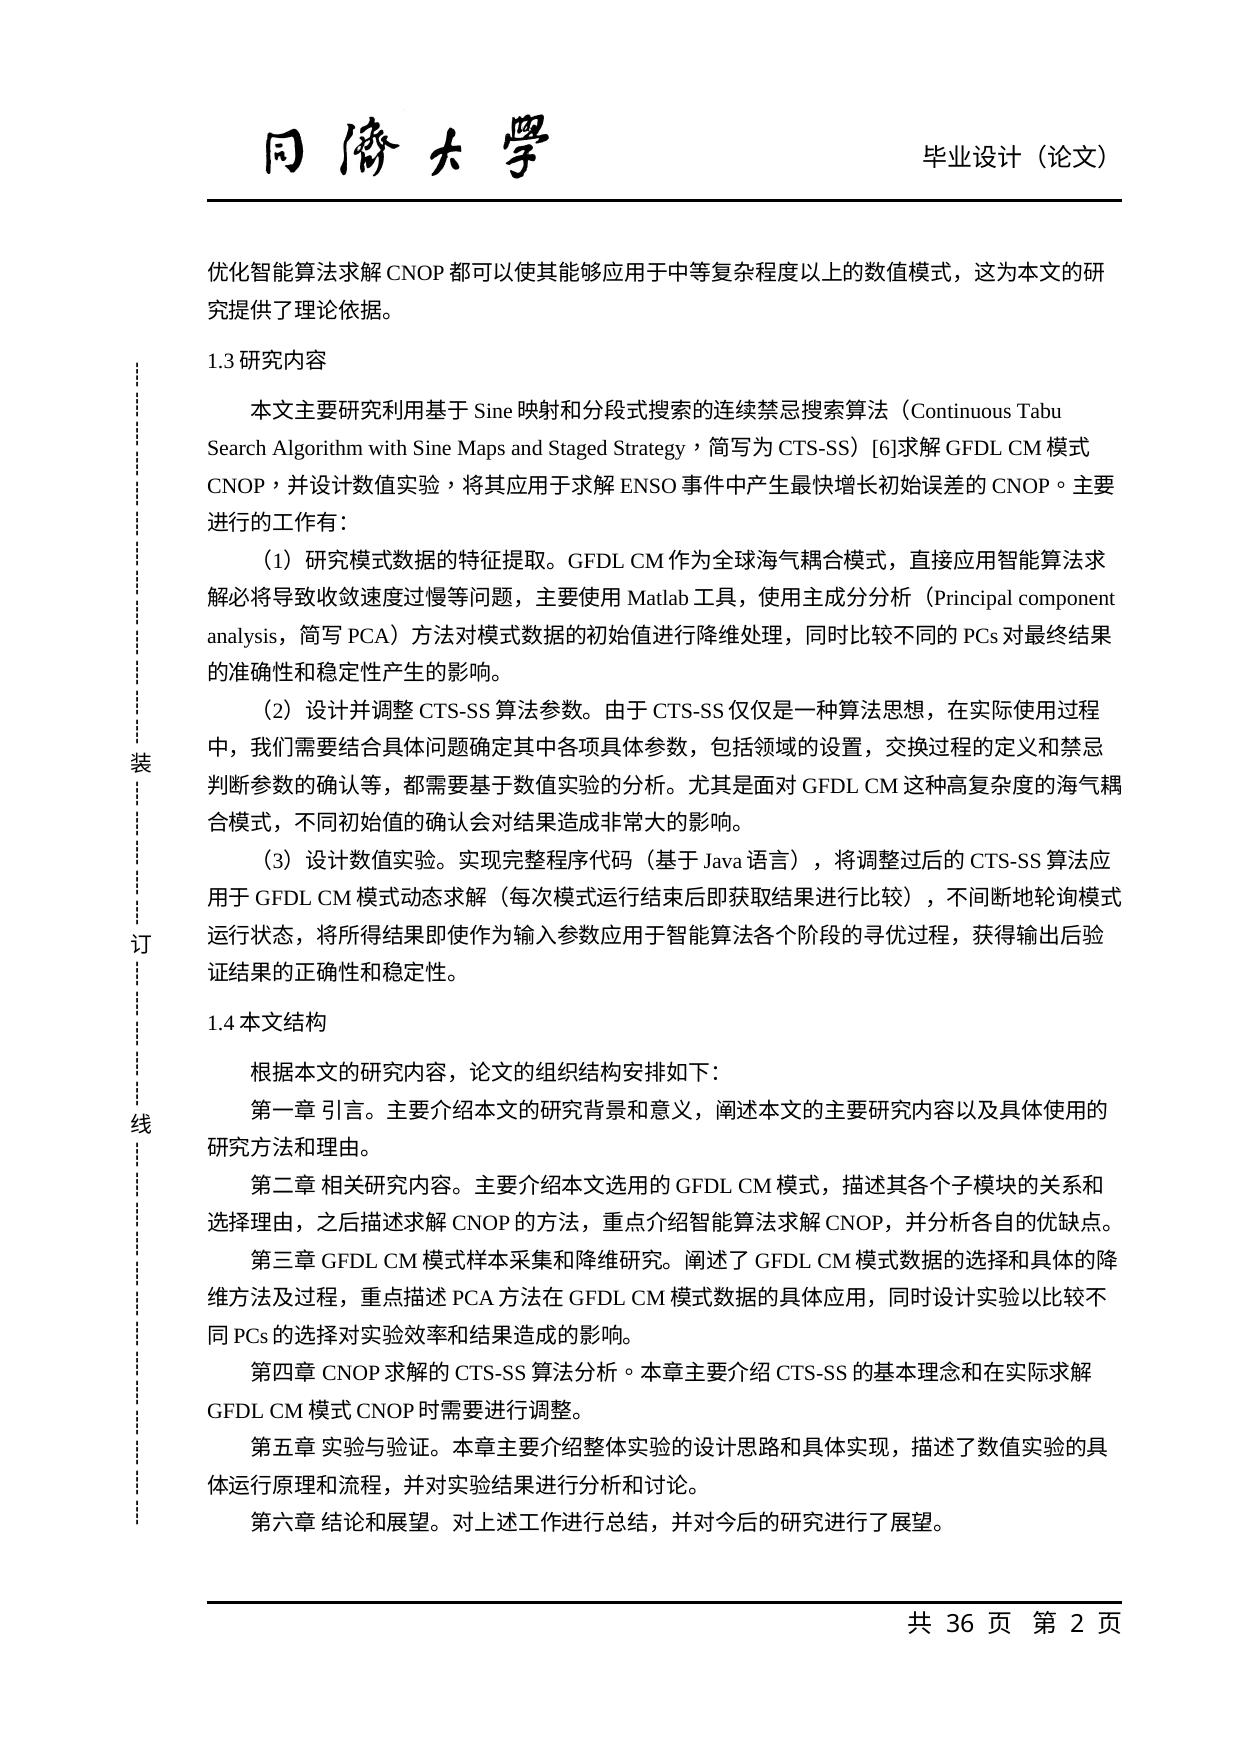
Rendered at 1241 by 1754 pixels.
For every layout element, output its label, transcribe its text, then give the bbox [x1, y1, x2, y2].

subtitle 1.4 本文结构 [207, 1001, 1122, 1038]
picture [244, 106, 567, 185]
text 第四章 CNOP求解的CTS-SS算法分析。本章主要介绍CTS-SS的基本理念和在实际求解GFDL CM模式CNOP时需要进行调整。 [207, 1351, 1122, 1426]
text 第五章 实验与验证。本章主要介绍整体实验的设计思路和具体实现，描述了数值实验的具体运行原理和流程，并对实验结果进行分析和讨论。 [207, 1426, 1122, 1501]
text （1）研究模式数据的特征提取。GFDL CM作为全球海气耦合模式，直接应用智能算法求解必将导致收敛速度过慢等问题，主要使用Matlab工具，使用主成分分析（Principal component analysis，简写PCA）方法对模式数据的初始值进行降维处理，同时比较不同的PCs对最终结果的准确性和稳定性产生的影响。 [207, 538, 1122, 688]
text （2）设计并调整CTS-SS算法参数。由于CTS-SS仅仅是一种算法思想，在实际使用过程中，我们需要结合具体问题确定其中各项具体参数，包括领域的设置，交换过程的定义和禁忌判断参数的确认等，都需要基于数值实验的分析。尤其是面对GFDL CM这种高复杂度的海气耦合模式，不同初始值的确认会对结果造成非常大的影响。 [207, 688, 1122, 838]
text 第二章 相关研究内容。主要介绍本文选用的GFDL CM模式，描述其各个子模块的关系和选择理由，之后描述求解CNOP的方法，重点介绍智能算法求解CNOP，并分析各自的优缺点。 [207, 1163, 1122, 1238]
subtitle 1.3 研究内容 [207, 338, 1122, 376]
text 第三章 GFDL CM模式样本采集和降维研究。阐述了GFDL CM模式数据的选择和具体的降维方法及过程，重点描述PCA方法在GFDL CM模式数据的具体应用，同时设计实验以比较不同PCs的选择对实验效率和结果造成的影响。 [207, 1238, 1122, 1351]
text （3）设计数值实验。实现完整程序代码（基于Java语言），将调整过后的CTS-SS算法应用于GFDL CM模式动态求解（每次模式运行结束后即获取结果进行比较），不间断地轮询模式运行状态，将所得结果即使作为输入参数应用于智能算法各个阶段的寻优过程，获得输出后验证结果的正确性和稳定性。 [207, 838, 1122, 988]
text 本文主要研究利用基于Sine映射和分段式搜索的连续禁忌搜索算法（Continuous Tabu Search Algorithm with Sine Maps and Staged Strategy，简写为CTS-SS）[6]求解GFDL CM模式CNOP，并设计数值实验，将其应用于求解ENSO事件中产生最快增长初始误差的CNOP。主要进行的工作有： [207, 388, 1122, 538]
text 第六章 结论和展望。对上述工作进行总结，并对今后的研究进行了展望。 [207, 1501, 1122, 1538]
text 根据本文的研究内容，论文的组织结构安排如下： [207, 1051, 1122, 1088]
text 第一章 引言。主要介绍本文的研究背景和意义，阐述本文的主要研究内容以及具体使用的研究方法和理由。 [207, 1088, 1122, 1163]
